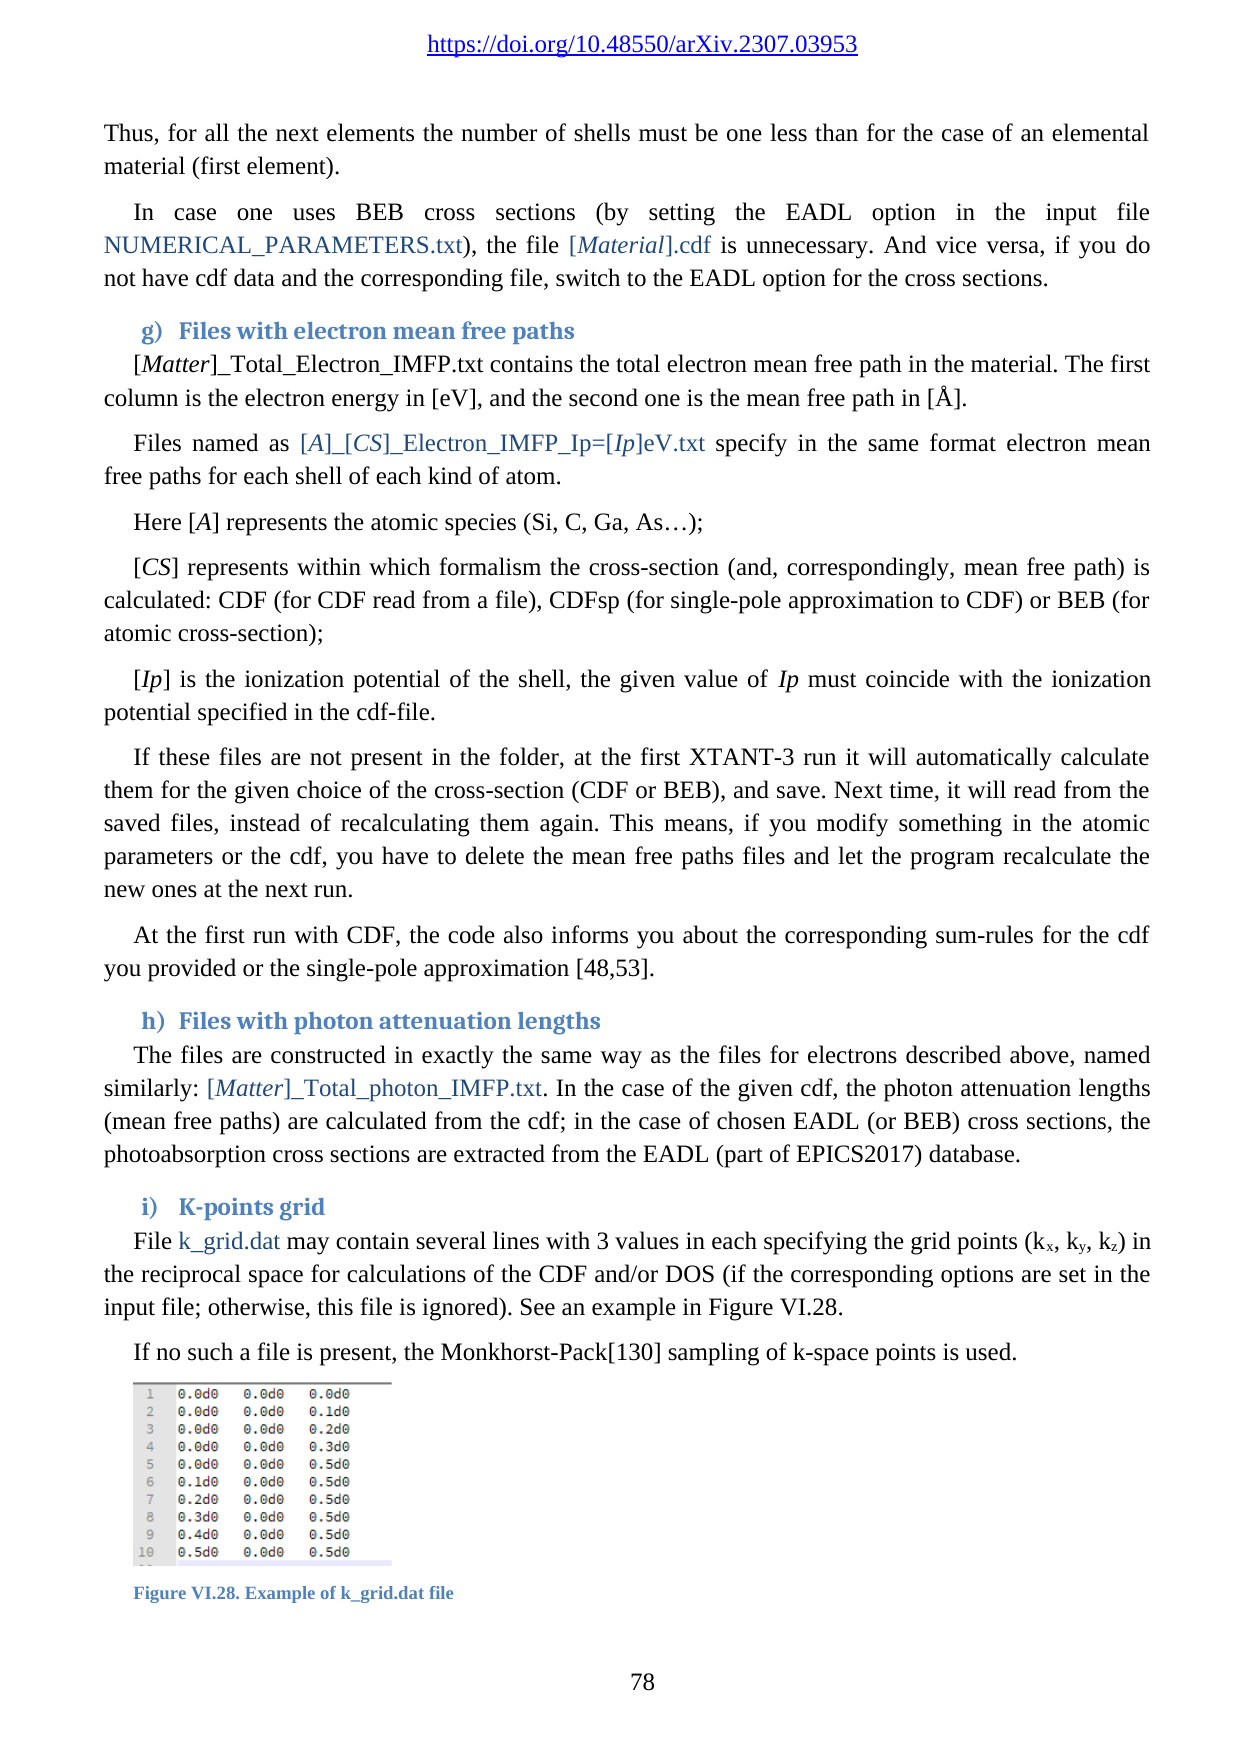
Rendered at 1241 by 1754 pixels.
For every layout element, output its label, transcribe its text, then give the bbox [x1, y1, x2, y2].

text In case one uses BEB cross sections (by setting the EADL option in the input file NUMERICAL_PARAMETERS.txt), the file [Material].cdf is unnecessary. And vice versa, if you do not have cdf data and the corresponding file, switch to the EADL option for the cross sections. [103, 197, 1152, 291]
text [Matter]_Total_Electron_IMFP.txt contains the total electron mean free path in the material. The first column is the electron energy in [eV], and the second one is the mean free path in [Å]. [103, 349, 1152, 411]
text Files named as [A]_[CS]_Electron_IMFP_Ip=[Ip]eV.txt specify in the same format electron mean free paths for each shell of each kind of atom. [103, 428, 1152, 490]
subtitle Files with photon attenuation lengths [141, 1007, 1152, 1036]
subtitle Files with electron mean free paths [141, 317, 1152, 345]
text At the first run with CDF, the code also informs you about the corresponding sum-rules for the cdf you provided or the single-pole approximation [48,53]. [103, 920, 1152, 982]
text Here [A] represents the atomic species (Si, C, Ga, As…); [103, 507, 1152, 535]
text If no such a file is present, the Monkhorst-Pack[130] sampling of k-space points is used. [103, 1337, 1152, 1366]
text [103, 118, 1152, 180]
text The files are constructed in exactly the same way as the files for electrons described above, named similarly: [Matter]_Total_photon_IMFP.txt. In the case of the given cdf, the photon attenuation lengths (mean free paths) are calculated from the cdf; in the case of chosen EADL (or BEB) cross sections, the photoabsorption cross sections are extracted from the EADL (part of EPICS2017) database. [103, 1040, 1152, 1168]
text If these files are not present in the folder, at the first XTANT-3 run it will automatically calculate them for the given choice of the cross-section (CDF or BEB), and save. Next time, it will read from the saved files, instead of recalculating them again. This means, if you modify something in the atomic parameters or the cdf, you have to delete the mean free paths files and let the program recalculate the new ones at the next run. [103, 742, 1152, 903]
subtitle K-points grid [141, 1193, 1152, 1221]
picture [133, 1382, 392, 1566]
text [Ip] is the ionization potential of the shell, the given value of Ip must coincide with the ionization potential specified in the cdf-file. [103, 664, 1152, 726]
text [CS] represents within which formalism the cross-section (and, correspondingly, mean free path) is calculated: CDF (for CDF read from a file), CDFsp (for single-pole approximation to CDF) or BEB (for atomic cross-section); [103, 552, 1152, 647]
